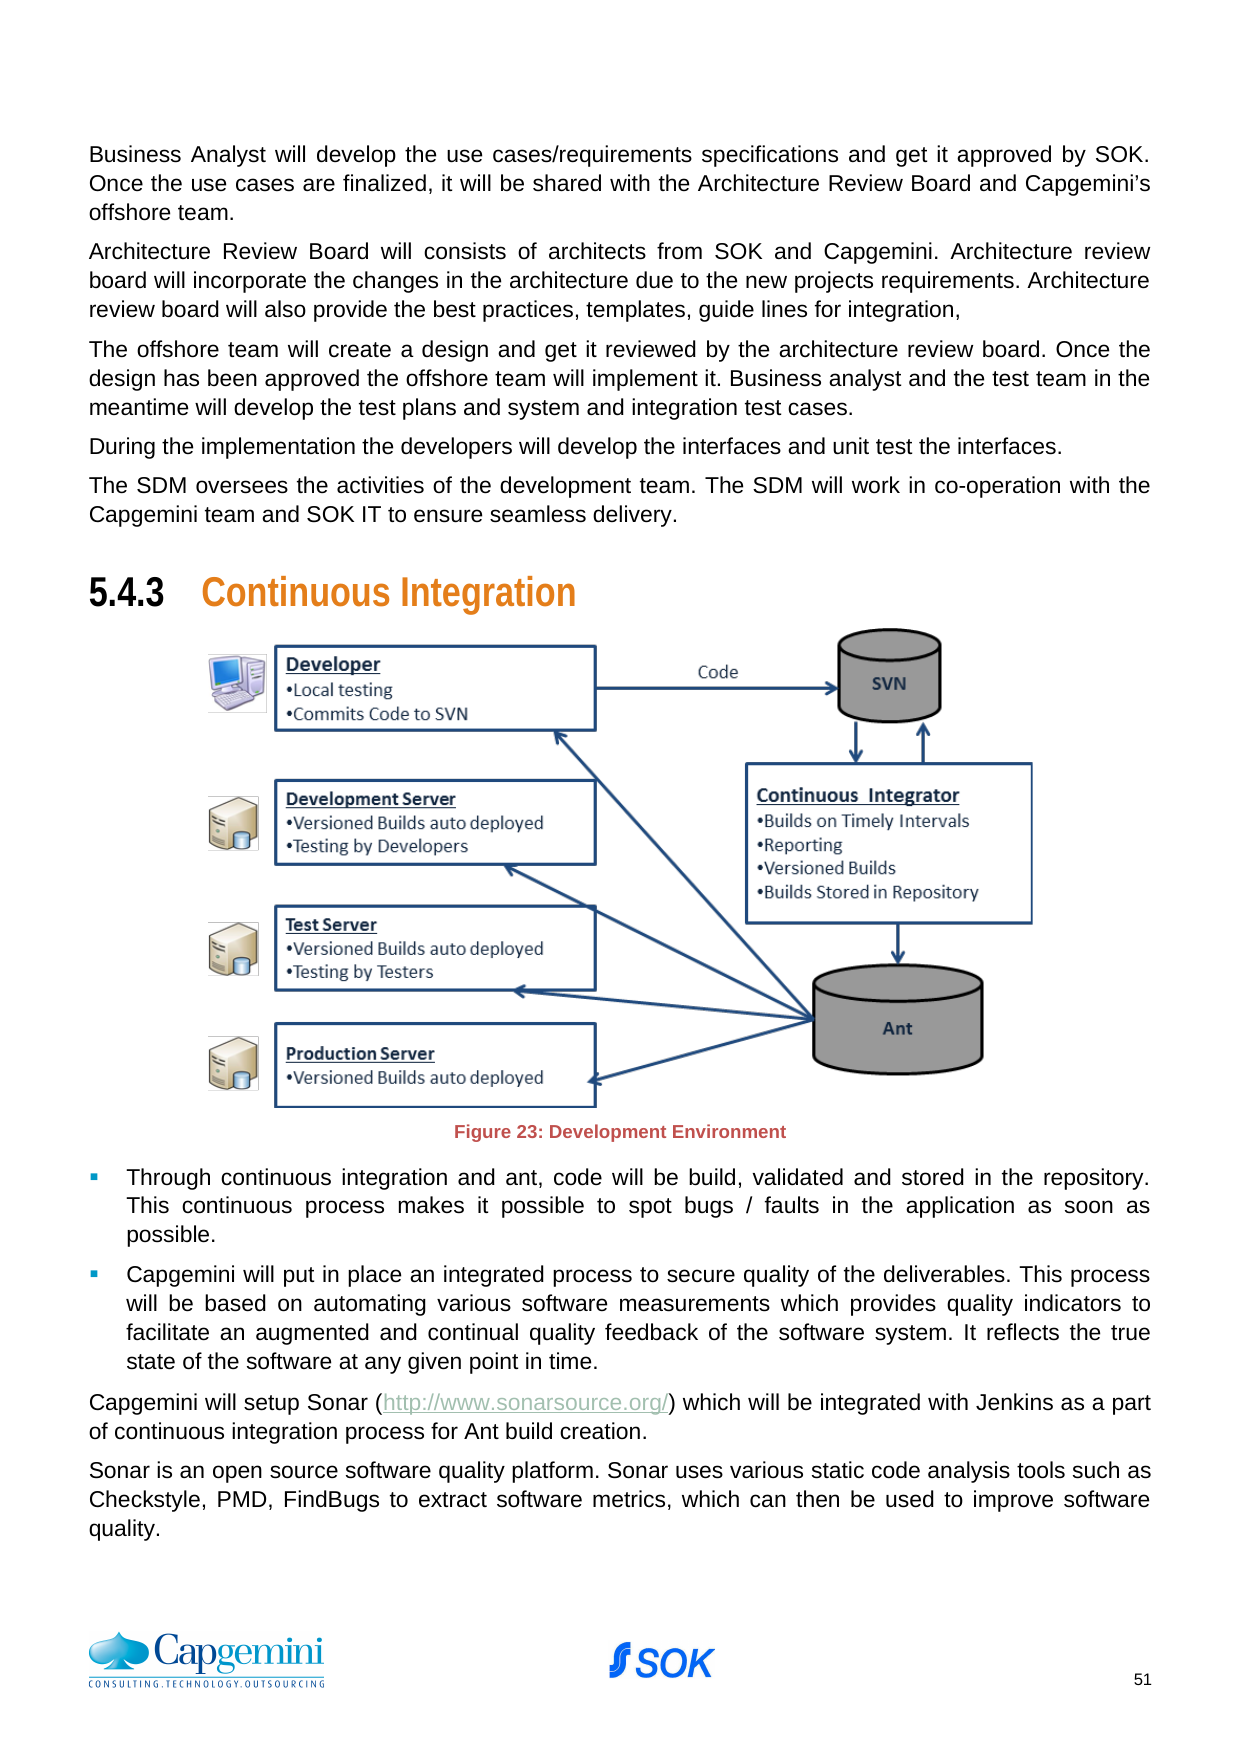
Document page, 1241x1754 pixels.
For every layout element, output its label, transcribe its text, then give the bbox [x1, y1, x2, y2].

text The SDM oversees the activities of the development team. The SDM will work in co-operation with the Capgemini team and SOK IT to ensure seamless delivery. [88, 472, 1152, 527]
text Architecture Review Board will consists of architects from SOK and Capgemini. Architecture review board will incorporate the changes in the architecture due to the new projects requirements. Architecture review board will also provide the best practices, templates, guide lines for integration, [88, 238, 1152, 322]
text Through continuous integration and ant, code will be build, validated and stored in the repository. This continuous process makes it possible to spot bugs / faults in the application as soon as possible. [88, 1163, 1152, 1248]
text Business Analyst will develop the use cases/requirements specifications and get it approved by SOK. Once the use cases are finalized, it will be shared with the Architecture Review Board and Capgemini’s offshore team. [88, 141, 1152, 225]
picture [88, 1631, 325, 1688]
text The offshore team will create a design and get it reviewed by the architecture review board. Once the design has been approved the offshore team will implement it. Business analyst and the test team in the meantime will develop the test plans and system and integration test cases. [88, 336, 1152, 420]
picture [607, 1640, 716, 1679]
text Capgemini will put in place an integrated process to secure quality of the deliverables. This process will be based on automating various software measurements which provides quality indicators to facilitate an augmented and continual quality feedback of the software system. It reflects the true state of the software at any given point in time. [88, 1261, 1152, 1374]
text During the implementation the developers will develop the interfaces and unit test the interfaces. [88, 433, 1152, 459]
subtitle Continuous Integration [88, 568, 1152, 615]
text Capgemini will setup Sonar (http://www.sonarsource.org/) which will be integrated with Jenkins as a part of continuous integration process for Ant build creation. [88, 1389, 1152, 1444]
text Sonar is an open source software quality platform. Sonar uses various static code analysis tools such as Checkstyle, PMD, FindBugs to extract software metrics, which can then be used to improve software quality. [88, 1457, 1152, 1542]
text Figure 23: Development Environment [88, 1121, 1152, 1143]
